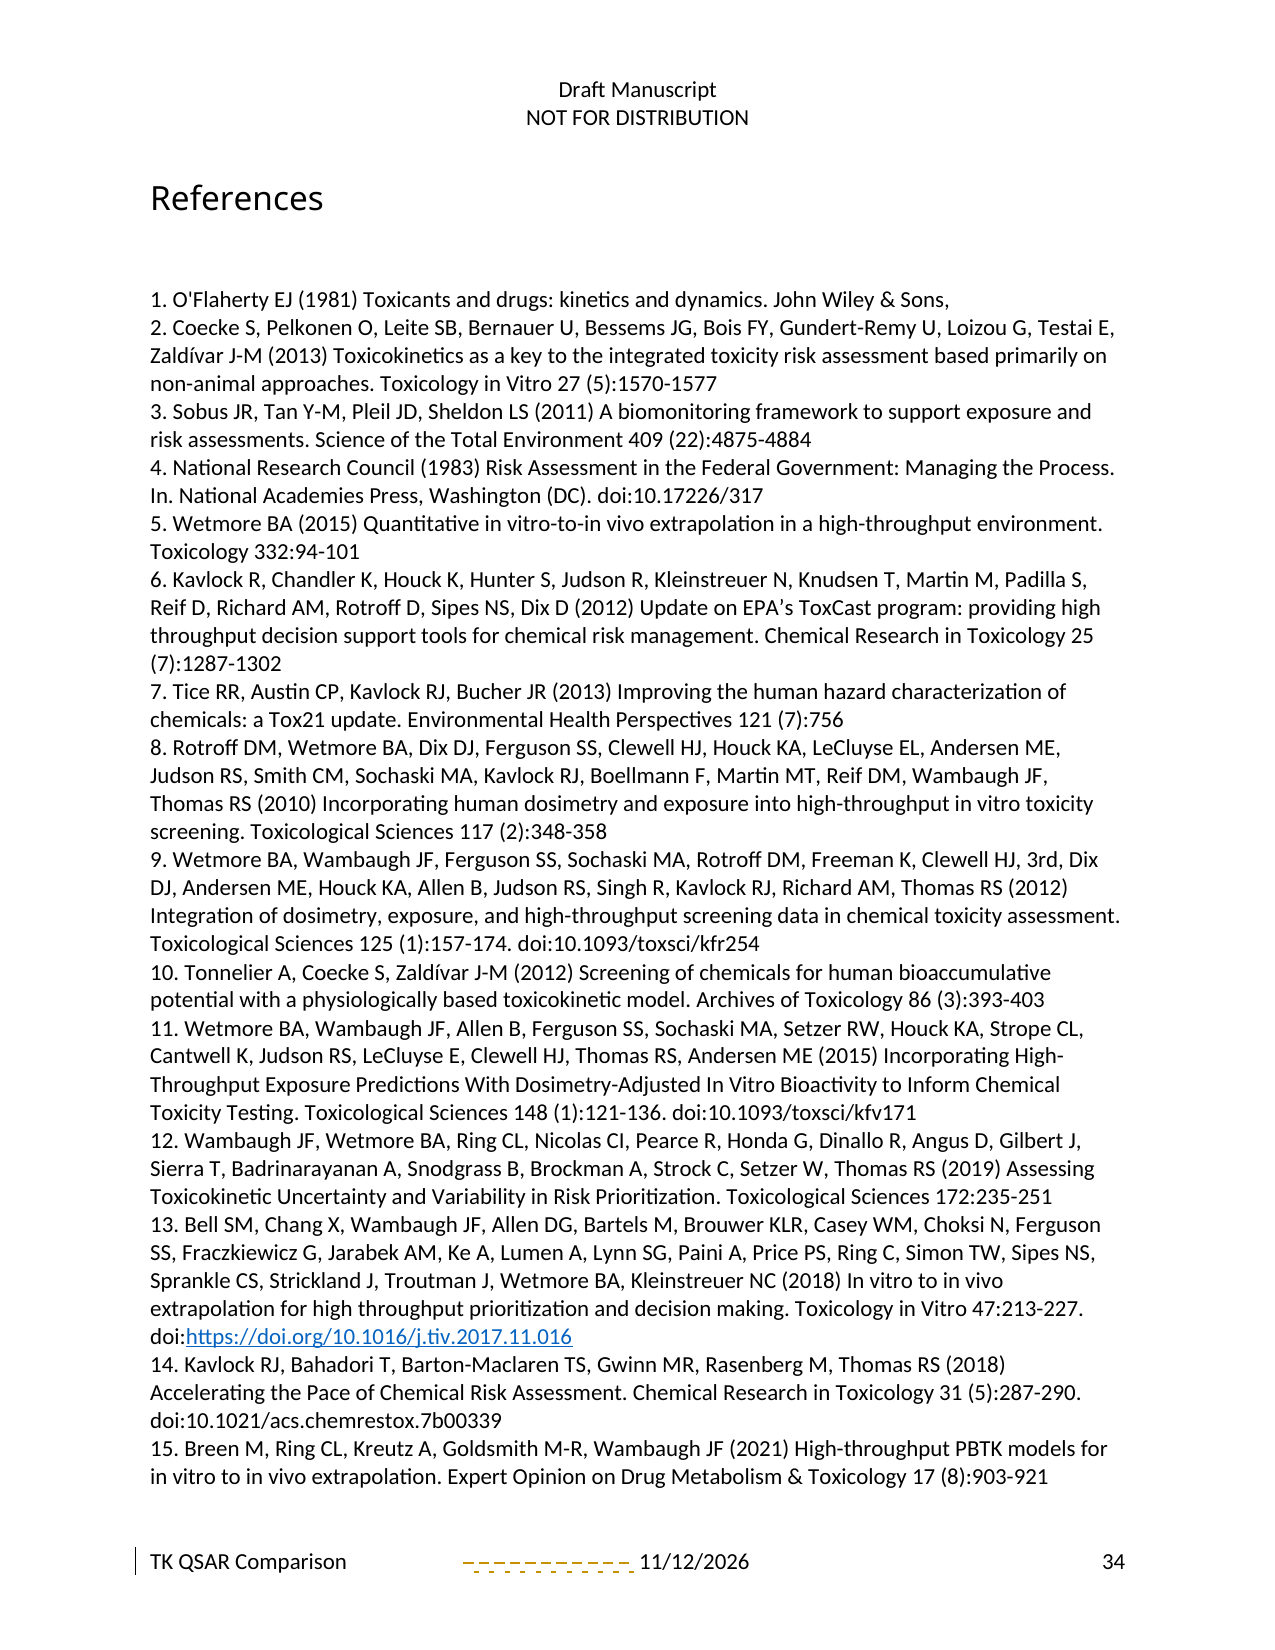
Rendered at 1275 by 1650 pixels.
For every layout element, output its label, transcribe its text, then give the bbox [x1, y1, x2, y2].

text 8. Rotroff DM, Wetmore BA, Dix DJ, Ferguson SS, Clewell HJ, Houck KA, LeCluyse EL, Andersen ME, Judson RS, Smith CM, Sochaski MA, Kavlock RJ, Boellmann F, Martin MT, Reif DM, Wambaugh JF, Thomas RS (2010) Incorporating human dosimetry and exposure into high-throughput in vitro toxicity screening. Toxicological Sciences 117 (2):348-358 [150, 733, 1125, 846]
text 7. Tice RR, Austin CP, Kavlock RJ, Bucher JR (2013) Improving the human hazard characterization of chemicals: a Tox21 update. Environmental Health Perspectives 121 (7):756 [150, 677, 1125, 733]
subtitle References [150, 175, 1125, 220]
text 1. O'Flaherty EJ (1981) Toxicants and drugs: kinetics and dynamics. John Wiley & Sons, [150, 285, 1125, 313]
text 10. Tonnelier A, Coecke S, Zaldívar J-M (2012) Screening of chemicals for human bioaccumulative potential with a physiologically based toxicokinetic model. Archives of Toxicology 86 (3):393-403 [150, 958, 1125, 1014]
text 13. Bell SM, Chang X, Wambaugh JF, Allen DG, Bartels M, Brouwer KLR, Casey WM, Choksi N, Ferguson SS, Fraczkiewicz G, Jarabek AM, Ke A, Lumen A, Lynn SG, Paini A, Price PS, Ring C, Simon TW, Sipes NS, Sprankle CS, Strickland J, Troutman J, Wetmore BA, Kleinstreuer NC (2018) In vitro to in vivo extrapolation for high throughput prioritization and decision making. Toxicology in Vitro 47:213-227. doi:https://doi.org/10.1016/j.tiv.2017.11.016 [150, 1210, 1125, 1350]
text 14. Kavlock RJ, Bahadori T, Barton-Maclaren TS, Gwinn MR, Rasenberg M, Thomas RS (2018) Accelerating the Pace of Chemical Risk Assessment. Chemical Research in Toxicology 31 (5):287-290. doi:10.1021/acs.chemrestox.7b00339 [150, 1350, 1125, 1434]
text 12. Wambaugh JF, Wetmore BA, Ring CL, Nicolas CI, Pearce R, Honda G, Dinallo R, Angus D, Gilbert J, Sierra T, Badrinarayanan A, Snodgrass B, Brockman A, Strock C, Setzer W, Thomas RS (2019) Assessing Toxicokinetic Uncertainty and Variability in Risk Prioritization. Toxicological Sciences 172:235-251 [150, 1126, 1125, 1210]
text 3. Sobus JR, Tan Y-M, Pleil JD, Sheldon LS (2011) A biomonitoring framework to support exposure and risk assessments. Science of the Total Environment 409 (22):4875-4884 [150, 397, 1125, 453]
text 11. Wetmore BA, Wambaugh JF, Allen B, Ferguson SS, Sochaski MA, Setzer RW, Houck KA, Strope CL, Cantwell K, Judson RS, LeCluyse E, Clewell HJ, Thomas RS, Andersen ME (2015) Incorporating High-Throughput Exposure Predictions With Dosimetry-Adjusted In Vitro Bioactivity to Inform Chemical Toxicity Testing. Toxicological Sciences 148 (1):121-136. doi:10.1093/toxsci/kfv171 [150, 1014, 1125, 1126]
text 4. National Research Council (1983) Risk Assessment in the Federal Government: Managing the Process. In. National Academies Press, Washington (DC). doi:10.17226/317 [150, 453, 1125, 509]
text 6. Kavlock R, Chandler K, Houck K, Hunter S, Judson R, Kleinstreuer N, Knudsen T, Martin M, Padilla S, Reif D, Richard AM, Rotroff D, Sipes NS, Dix D (2012) Update on EPA’s ToxCast program: providing high throughput decision support tools for chemical risk management. Chemical Research in Toxicology 25 (7):1287-1302 [150, 565, 1125, 677]
text 2. Coecke S, Pelkonen O, Leite SB, Bernauer U, Bessems JG, Bois FY, Gundert-Remy U, Loizou G, Testai E, Zaldívar J-M (2013) Toxicokinetics as a key to the integrated toxicity risk assessment based primarily on non-animal approaches. Toxicology in Vitro 27 (5):1570-1577 [150, 313, 1125, 397]
text 15. Breen M, Ring CL, Kreutz A, Goldsmith M-R, Wambaugh JF (2021) High-throughput PBTK models for in vitro to in vivo extrapolation. Expert Opinion on Drug Metabolism & Toxicology 17 (8):903-921 [150, 1434, 1125, 1490]
text 5. Wetmore BA (2015) Quantitative in vitro-to-in vivo extrapolation in a high-throughput environment. Toxicology 332:94-101 [150, 509, 1125, 565]
text 9. Wetmore BA, Wambaugh JF, Ferguson SS, Sochaski MA, Rotroff DM, Freeman K, Clewell HJ, 3rd, Dix DJ, Andersen ME, Houck KA, Allen B, Judson RS, Singh R, Kavlock RJ, Richard AM, Thomas RS (2012) Integration of dosimetry, exposure, and high-throughput screening data in chemical toxicity assessment. Toxicological Sciences 125 (1):157-174. doi:10.1093/toxsci/kfr254 [150, 846, 1125, 958]
